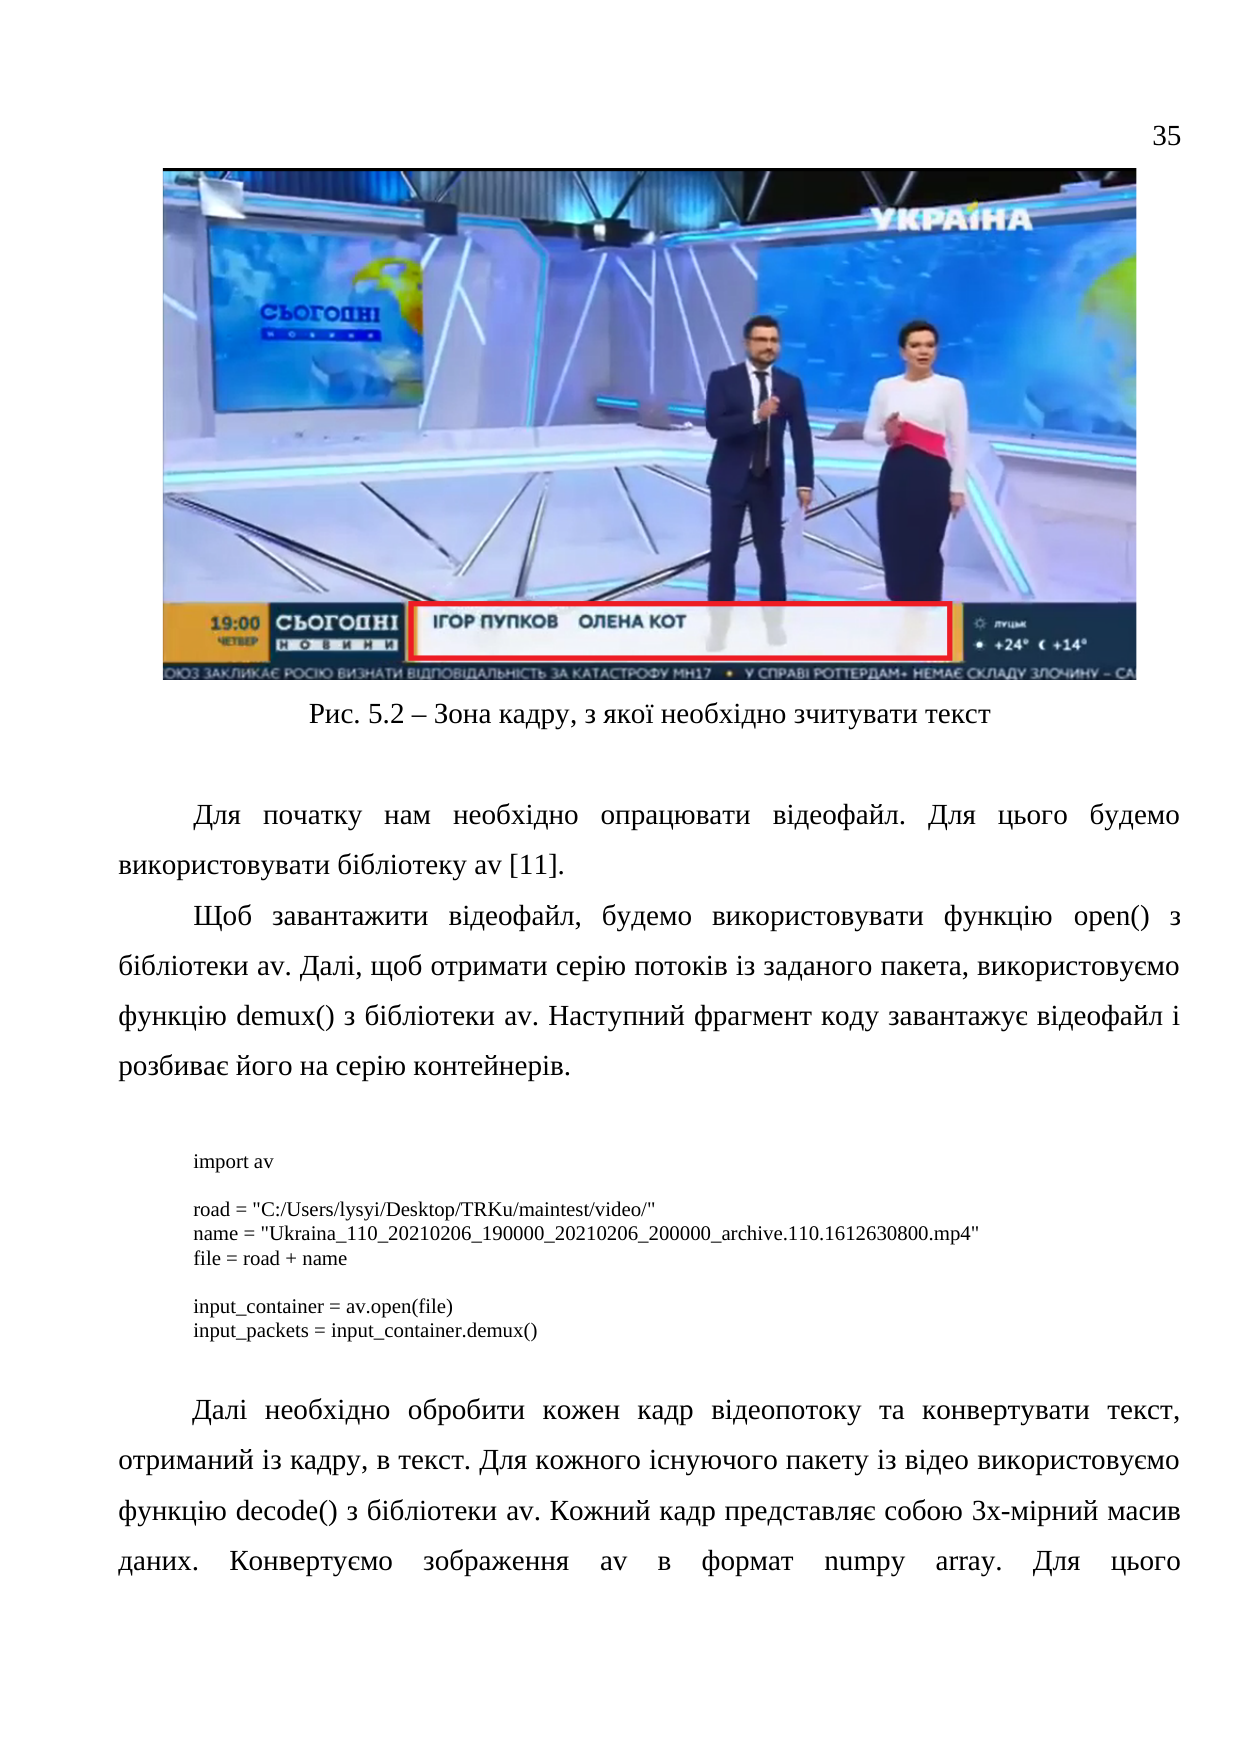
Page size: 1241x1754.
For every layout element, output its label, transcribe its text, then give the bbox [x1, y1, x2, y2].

text Для початку нам необхідно опрацювати відеофайл. Для цього будемо використовувати бібліотеку av [11]. [118, 797, 1181, 881]
text import av [118, 1149, 1181, 1173]
text input_container = av.open(file) [118, 1293, 1181, 1318]
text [118, 1392, 1181, 1576]
text road = "C:/Users/lysyi/Desktop/TRKu/maintest/video/" [118, 1197, 1181, 1221]
text Щоб завантажити відеофайл, будемо використовувати функцію open() з бібліотеки av. Далі, щоб отримати серію потоків із заданого пакета, використовуємо функцію demux() з бібліотеки av. Наступний фрагмент коду завантажує відеофайл і розбиває його на серію контейнерів. [118, 898, 1181, 1082]
text file = road + name [118, 1245, 1181, 1269]
text name = "Ukraina_110_20210206_190000_20210206_200000_archive.110.1612630800.mp4" [118, 1221, 1181, 1245]
text input_packets = input_container.demux() [118, 1318, 1181, 1342]
picture [162, 168, 1137, 680]
text Рис. 5.2 – Зона кадру, з якої необхідно зчитувати текст [118, 696, 1181, 730]
